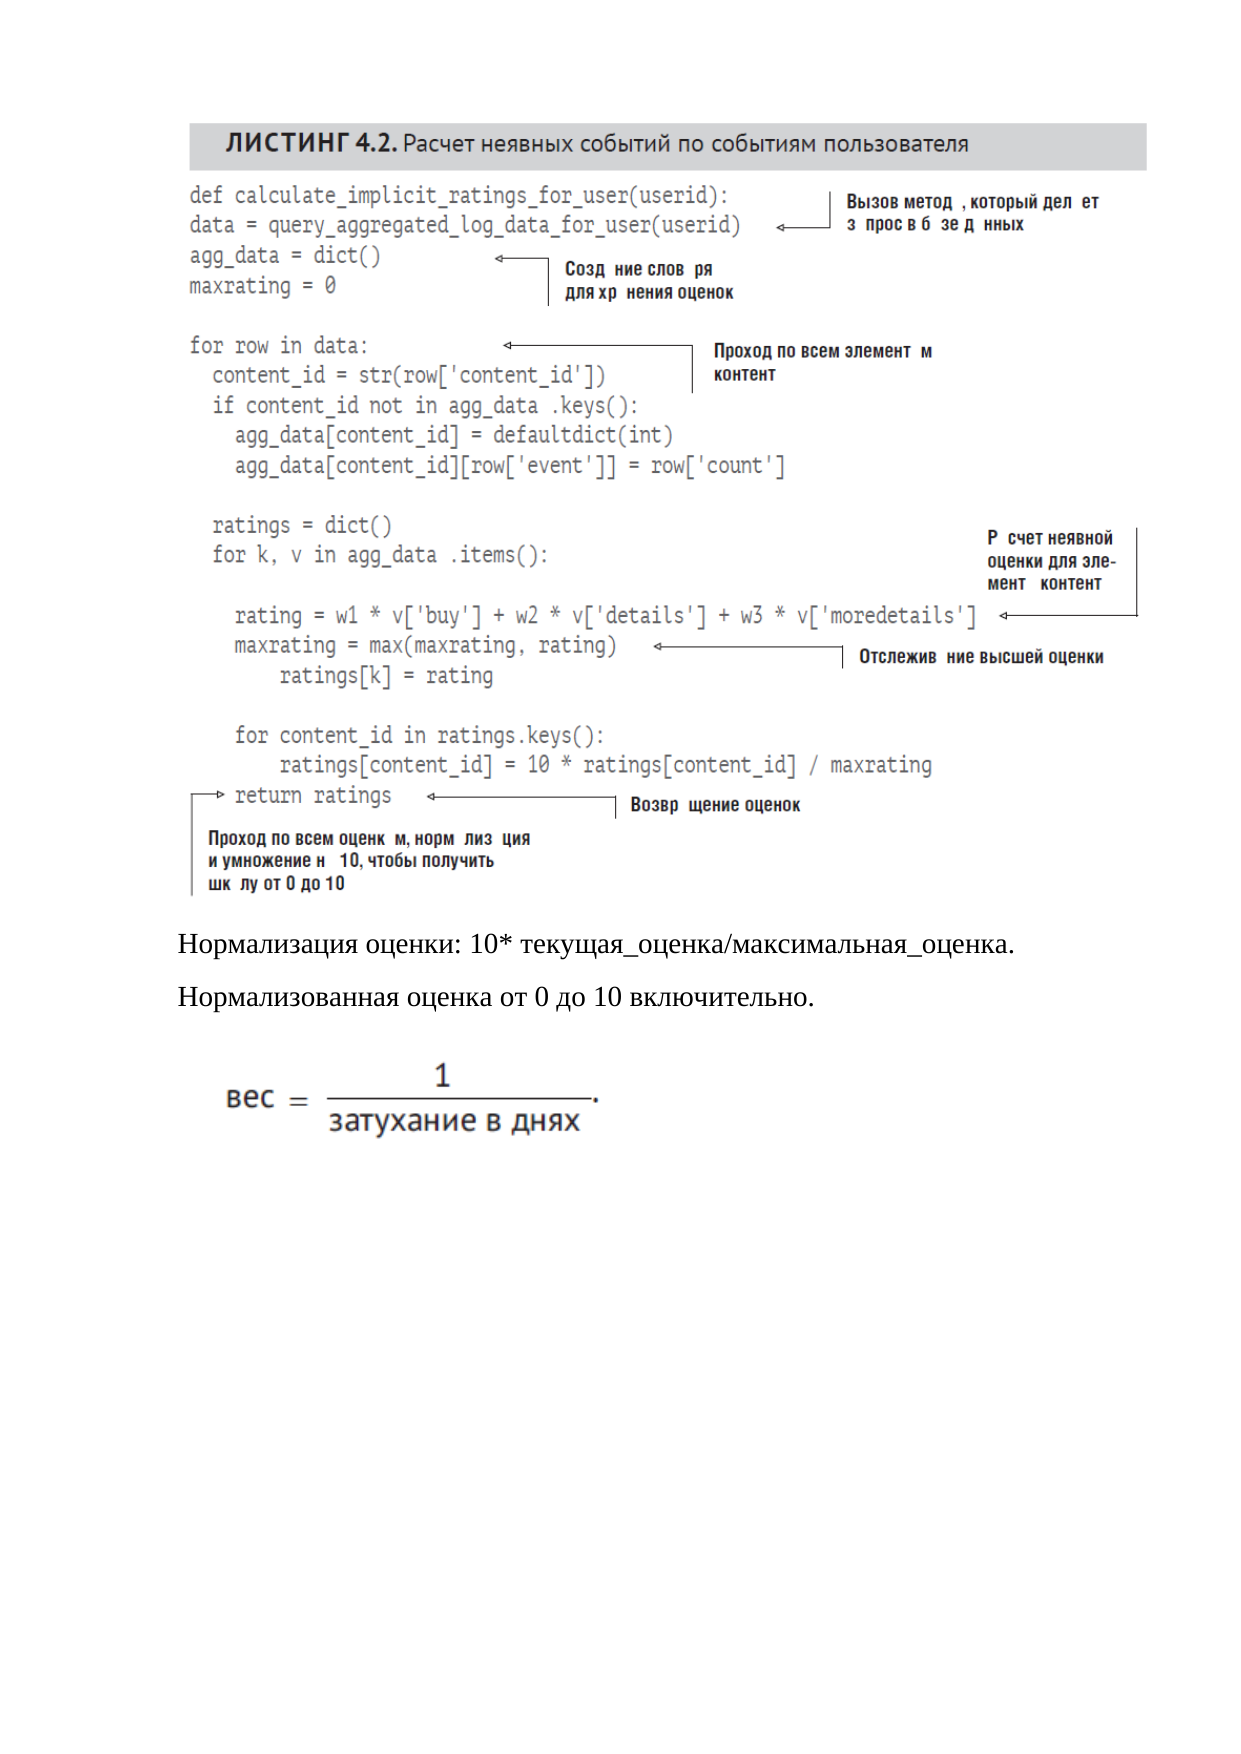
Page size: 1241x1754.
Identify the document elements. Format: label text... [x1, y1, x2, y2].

text Нормализация оценки: 10* текущая_оценка/максимальная_оценка. [177, 927, 1152, 960]
picture [177, 118, 1152, 908]
picture [177, 1032, 631, 1172]
text Нормализованная оценка от 0 до 10 включительно. [177, 979, 1152, 1013]
